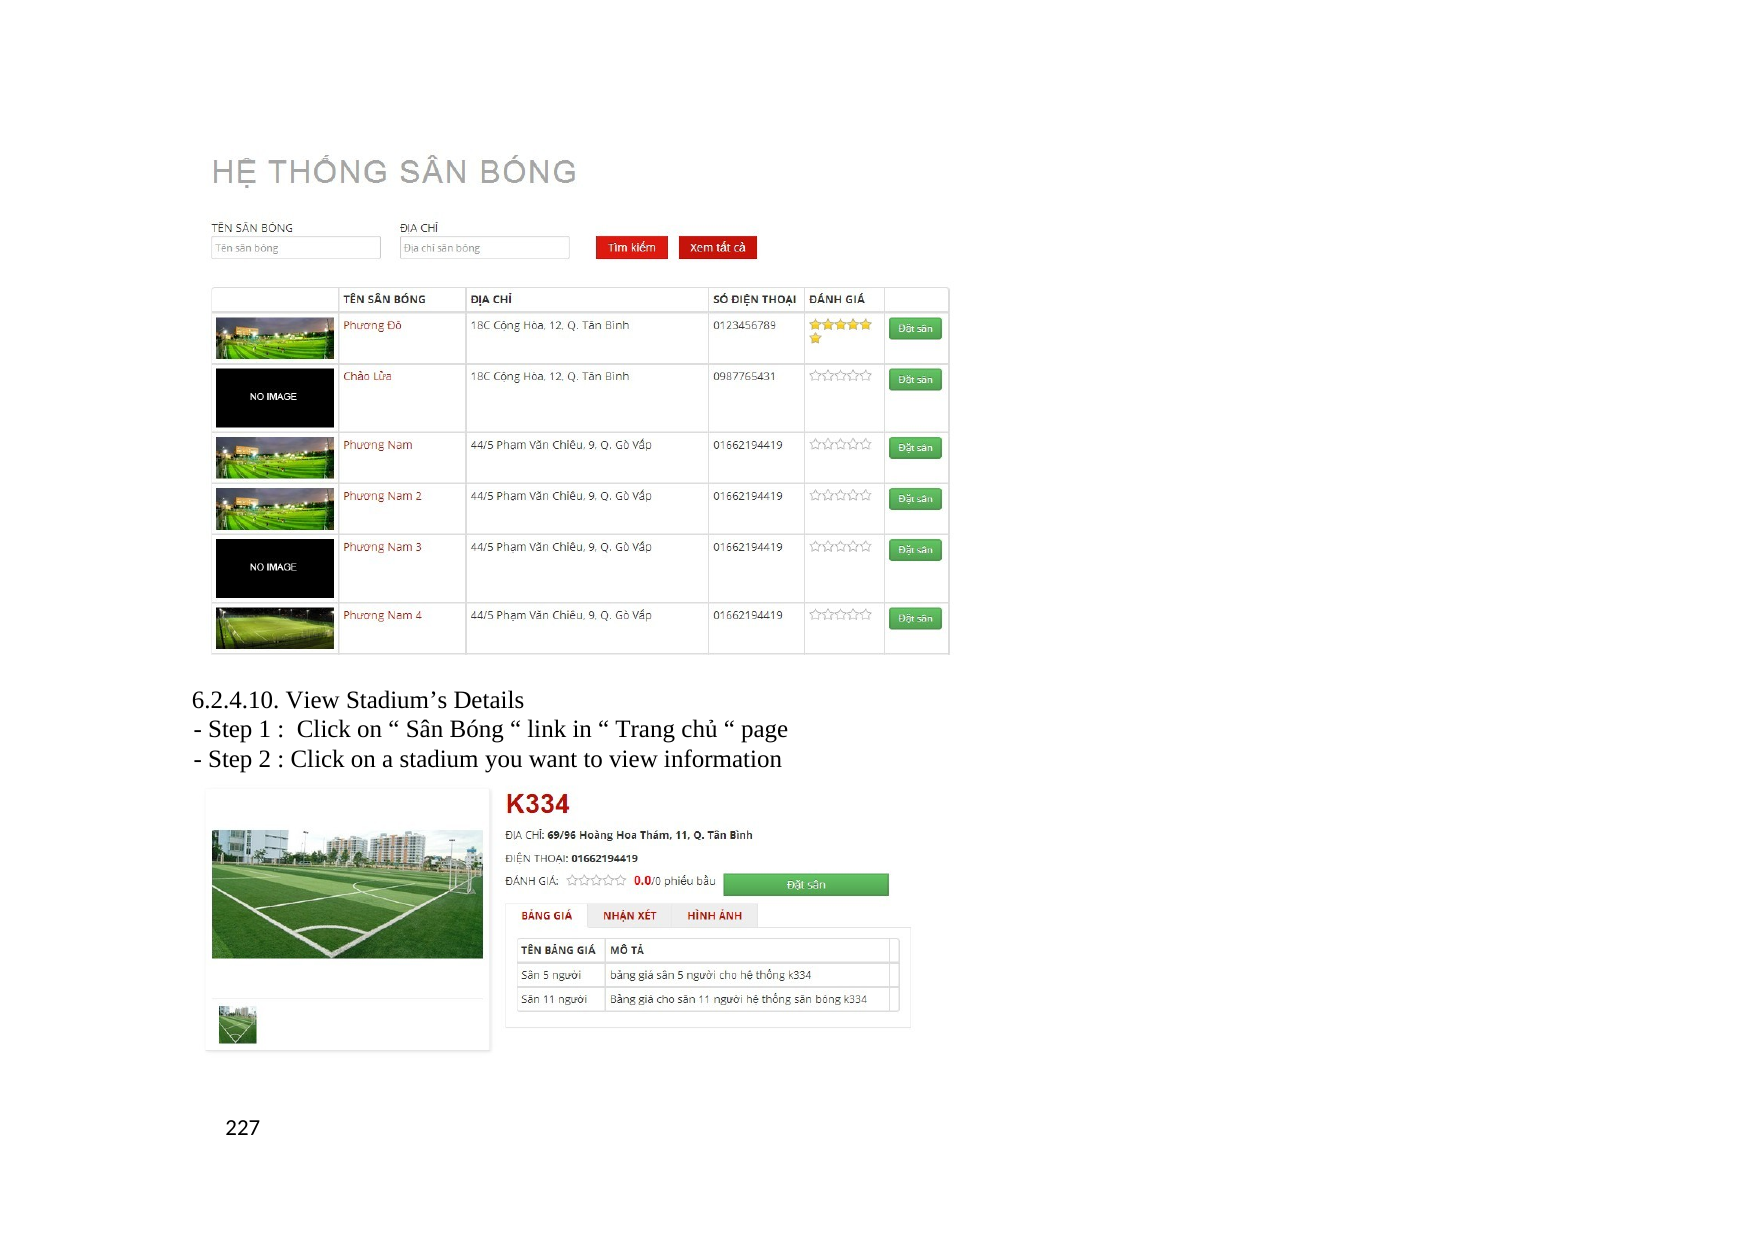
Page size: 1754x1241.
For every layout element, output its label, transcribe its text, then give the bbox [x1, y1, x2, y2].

picture [193, 773, 920, 1059]
text - Step 1 : Click on “ Sân Bóng “ link in “ Trang chủ “ page [193, 714, 1604, 742]
subtitle View Stadium’s Details [192, 686, 1604, 714]
picture [193, 149, 1009, 655]
text - Step 2 : Click on a stadium you want to view information [193, 744, 1604, 772]
